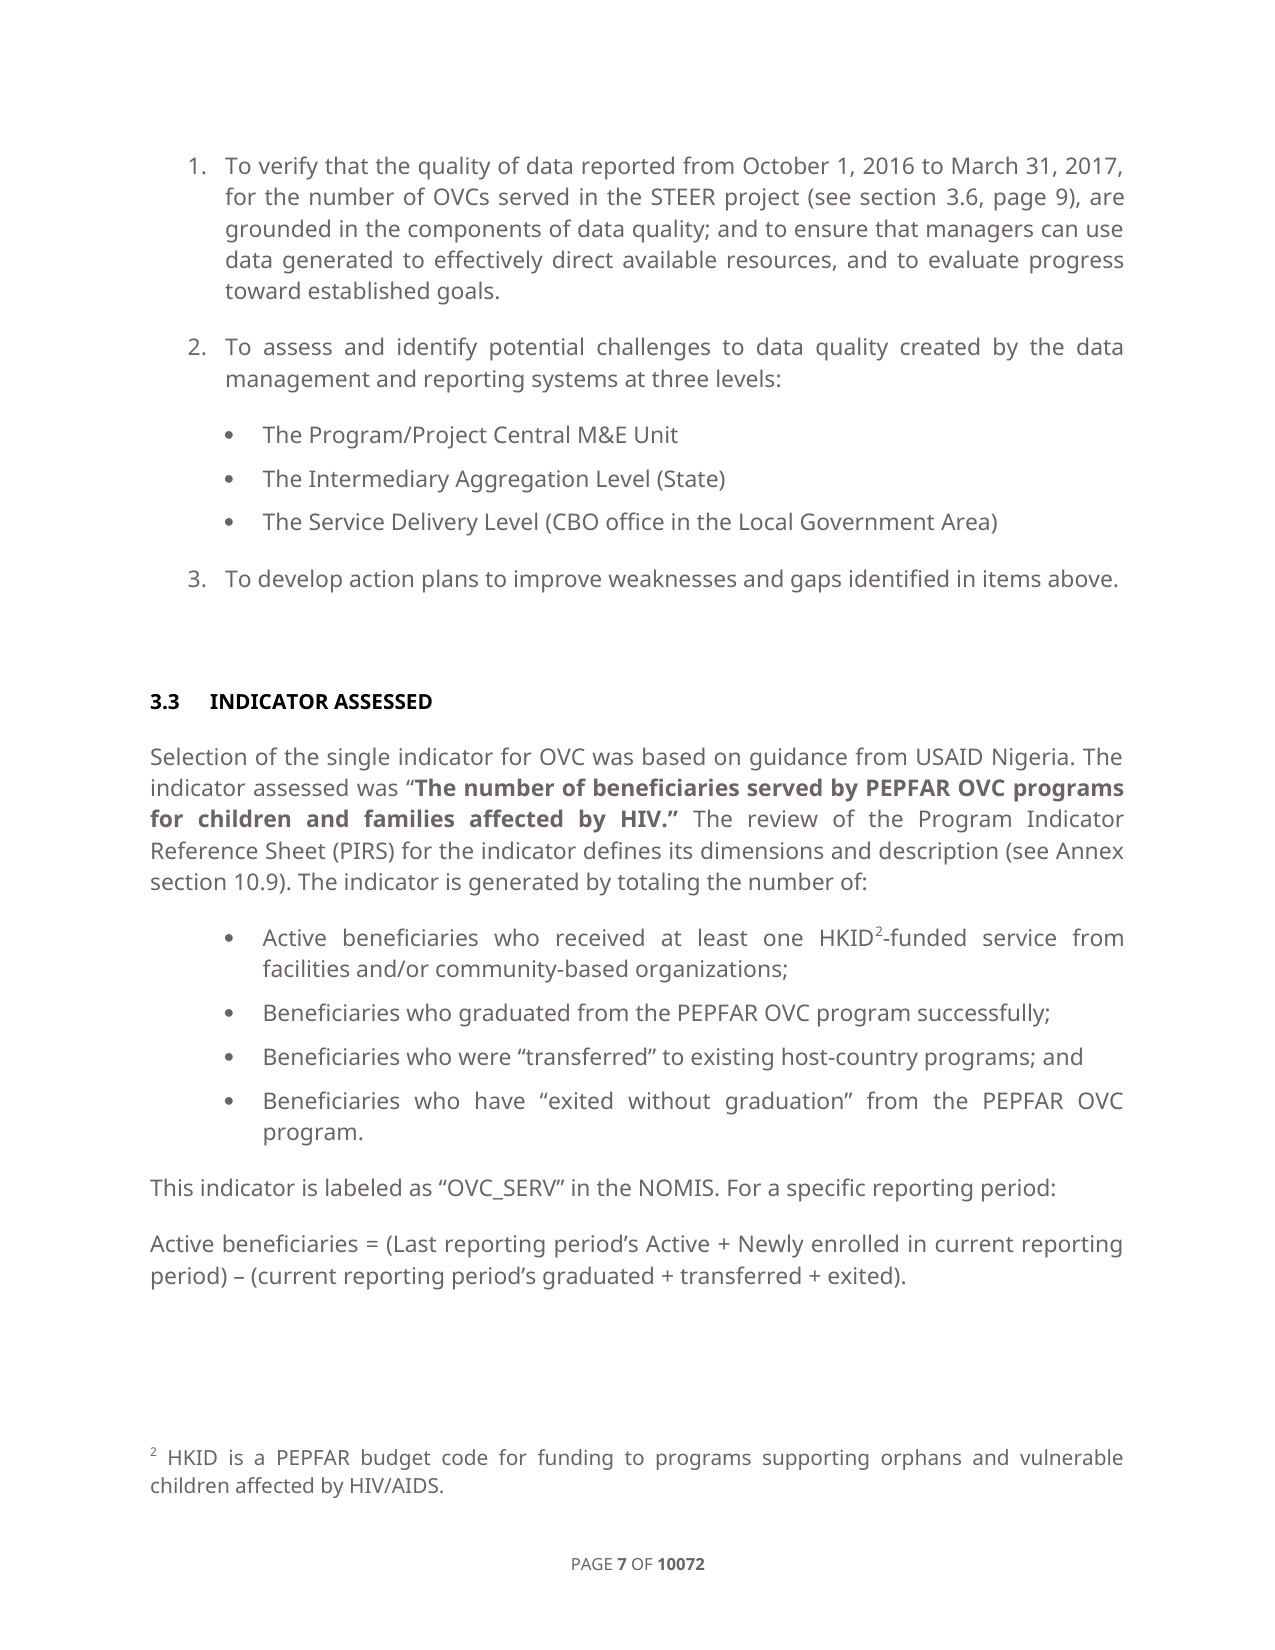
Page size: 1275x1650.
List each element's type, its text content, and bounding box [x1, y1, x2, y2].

text The Intermediary Aggregation Level (State) [225, 462, 1125, 494]
text The Program/Project Central M&E Unit [225, 419, 1125, 450]
text This indicator is labeled as “OVC_SERV” in the NOMIS. For a specific reporting period: [150, 1172, 1125, 1203]
list To verify that the quality of data reported from October 1, 2016 to March 31, 2017, for the number of OVCs served in the STEER project (see section ‎3.6, page 7), are grounded in the components of data quality; and to ensure that managers can use data generated to effectively direct available resources, and to evaluate progress toward established goals. [187, 150, 1125, 306]
text Active beneficiaries = (Last reporting period’s Active + Newly enrolled in current reporting period) – (current reporting period’s graduated + transferred + exited). [150, 1228, 1125, 1291]
text Beneficiaries who have “exited without graduation” from the PEPFAR OVC program. [225, 1085, 1125, 1147]
list To develop action plans to improve weaknesses and gaps identified in items above. [187, 562, 1125, 594]
text Active beneficiaries who received at least one HKID-funded service from facilities and/or community-based organizations; [225, 922, 1125, 985]
text The Service Delivery Level (CBO office in the Local Government Area) [225, 506, 1125, 537]
text Beneficiaries who graduated from the PEPFAR OVC program successfully; [225, 997, 1125, 1028]
list To assess and identify potential challenges to data quality created by the data management and reporting systems at three levels: [187, 331, 1125, 394]
text Beneficiaries who were “transferred” to existing host-country programs; and [225, 1041, 1125, 1072]
subtitle INDICATOR ASSESSED [150, 687, 1125, 716]
text Selection of the single indicator for OVC was based on guidance from USAID Nigeria. The indicator assessed was “The number of beneficiaries served by PEPFAR OVC programs for children and families affected by HIV.” The review of the Program Indicator Reference Sheet (PIRS) for the indicator defines its dimensions and description (see Annex section ‎10.9). The indicator is generated by totaling the number of: [150, 741, 1125, 897]
